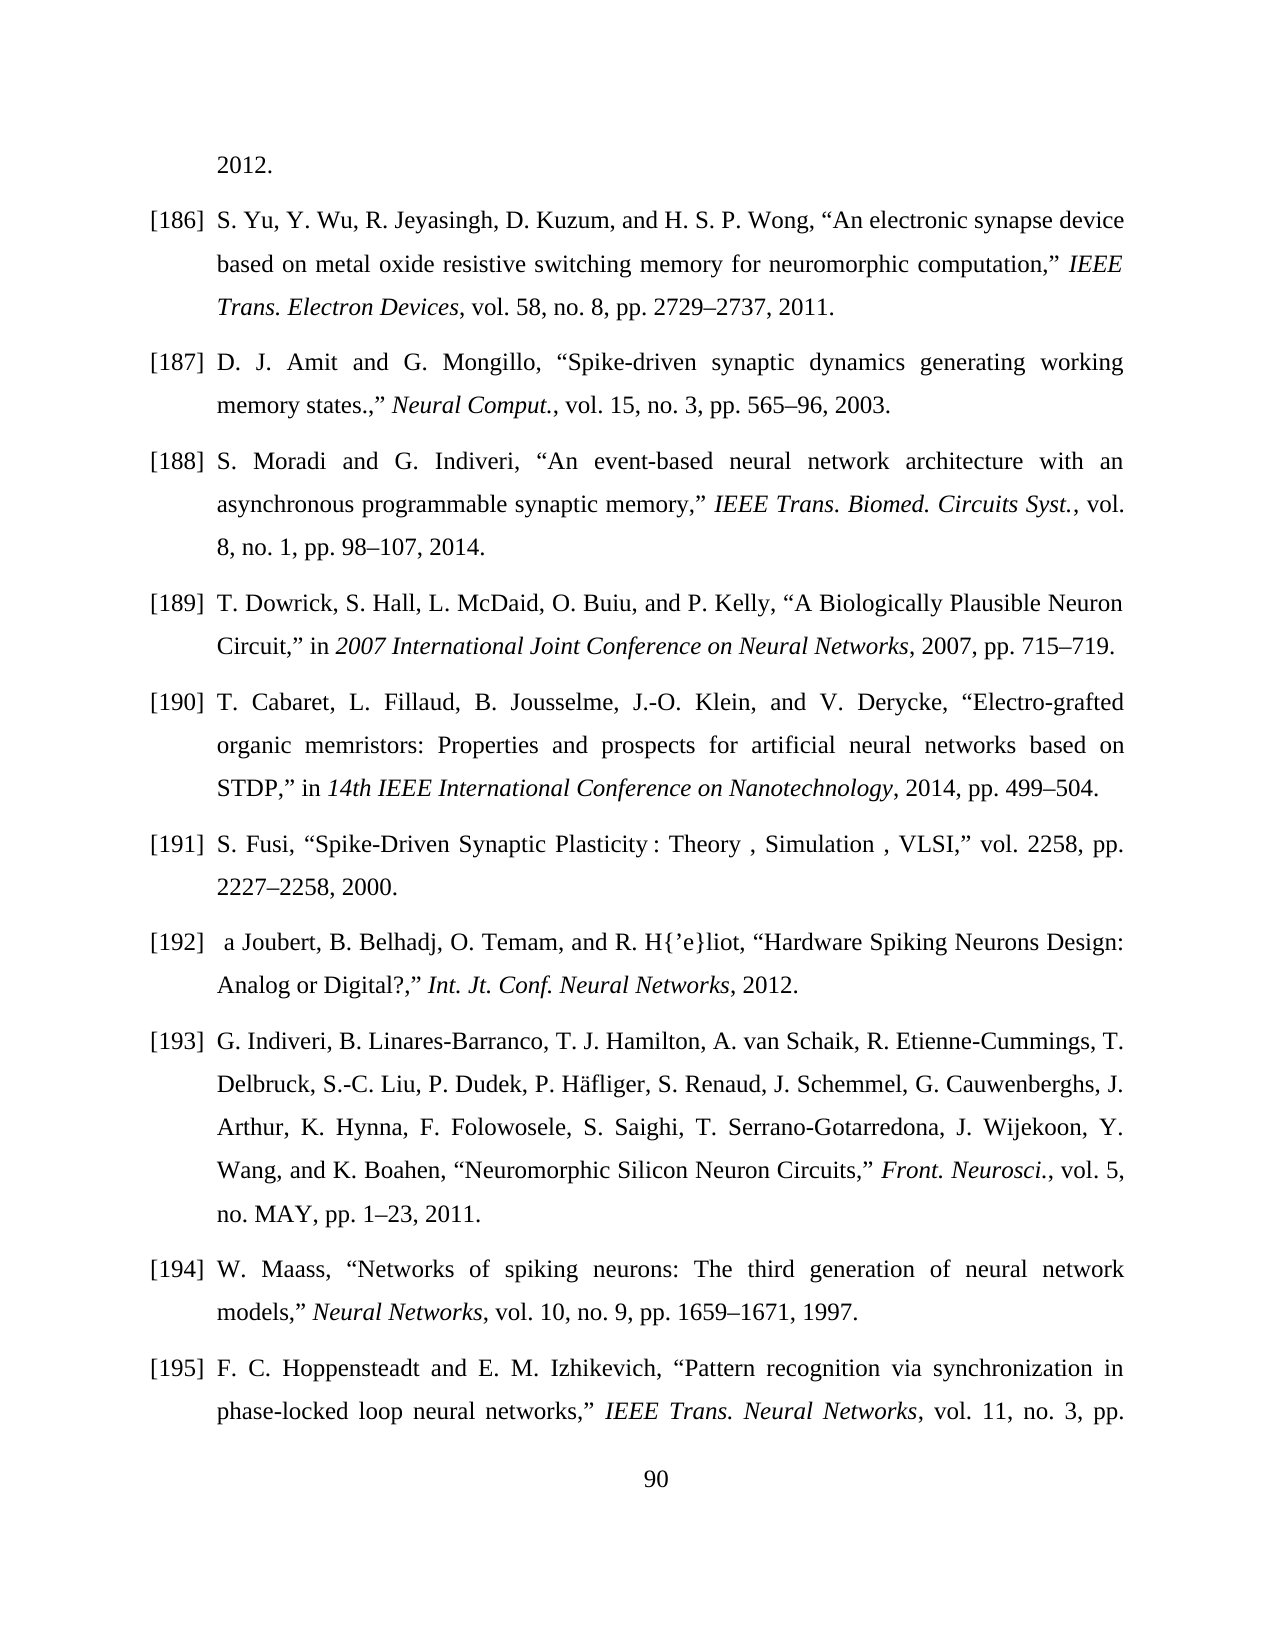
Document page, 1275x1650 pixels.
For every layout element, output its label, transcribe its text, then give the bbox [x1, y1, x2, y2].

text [150, 150, 1125, 179]
text [194] W. Maass, “Networks of spiking neurons: The third generation of neural network models,” Neural Networks, vol. 10, no. 9, pp. 1659–1671, 1997. [150, 1254, 1125, 1326]
text [192] a Joubert, B. Belhadj, O. Temam, and R. H{’e}liot, “Hardware Spiking Neurons Design: Analog or Digital?,” Int. Jt. Conf. Neural Networks, 2012. [150, 927, 1125, 999]
text [189] T. Dowrick, S. Hall, L. McDaid, O. Buiu, and P. Kelly, “A Biologically Plausible Neuron Circuit,” in 2007 International Joint Conference on Neural Networks, 2007, pp. 715–719. [150, 588, 1125, 660]
text [188] S. Moradi and G. Indiveri, “An event-based neural network architecture with an asynchronous programmable synaptic memory,” IEEE Trans. Biomed. Circuits Syst., vol. 8, no. 1, pp. 98–107, 2014. [150, 446, 1125, 561]
text [187] D. J. Amit and G. Mongillo, “Spike-driven synaptic dynamics generating working memory states.,” Neural Comput., vol. 15, no. 3, pp. 565–96, 2003. [150, 347, 1125, 419]
text [191] S. Fusi, “Spike-Driven Synaptic Plasticity : Theory , Simulation , VLSI,” vol. 2258, pp. 2227–2258, 2000. [150, 829, 1125, 901]
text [150, 1353, 1125, 1425]
text [190] T. Cabaret, L. Fillaud, B. Jousselme, J.-O. Klein, and V. Derycke, “Electro-grafted organic memristors: Properties and prospects for artificial neural networks based on STDP,” in 14th IEEE International Conference on Nanotechnology, 2014, pp. 499–504. [150, 687, 1125, 802]
text [193] G. Indiveri, B. Linares-Barranco, T. J. Hamilton, A. van Schaik, R. Etienne-Cummings, T. Delbruck, S.-C. Liu, P. Dudek, P. Häfliger, S. Renaud, J. Schemmel, G. Cauwenberghs, J. Arthur, K. Hynna, F. Folowosele, S. Saighi, T. Serrano-Gotarredona, J. Wijekoon, Y. Wang, and K. Boahen, “Neuromorphic Silicon Neuron Circuits,” Front. Neurosci., vol. 5, no. MAY, pp. 1–23, 2011. [150, 1026, 1125, 1227]
text [186] S. Yu, Y. Wu, R. Jeyasingh, D. Kuzum, and H. S. P. Wong, “An electronic synapse device based on metal oxide resistive switching memory for neuromorphic computation,” IEEE Trans. Electron Devices, vol. 58, no. 8, pp. 2729–2737, 2011. [150, 206, 1125, 321]
